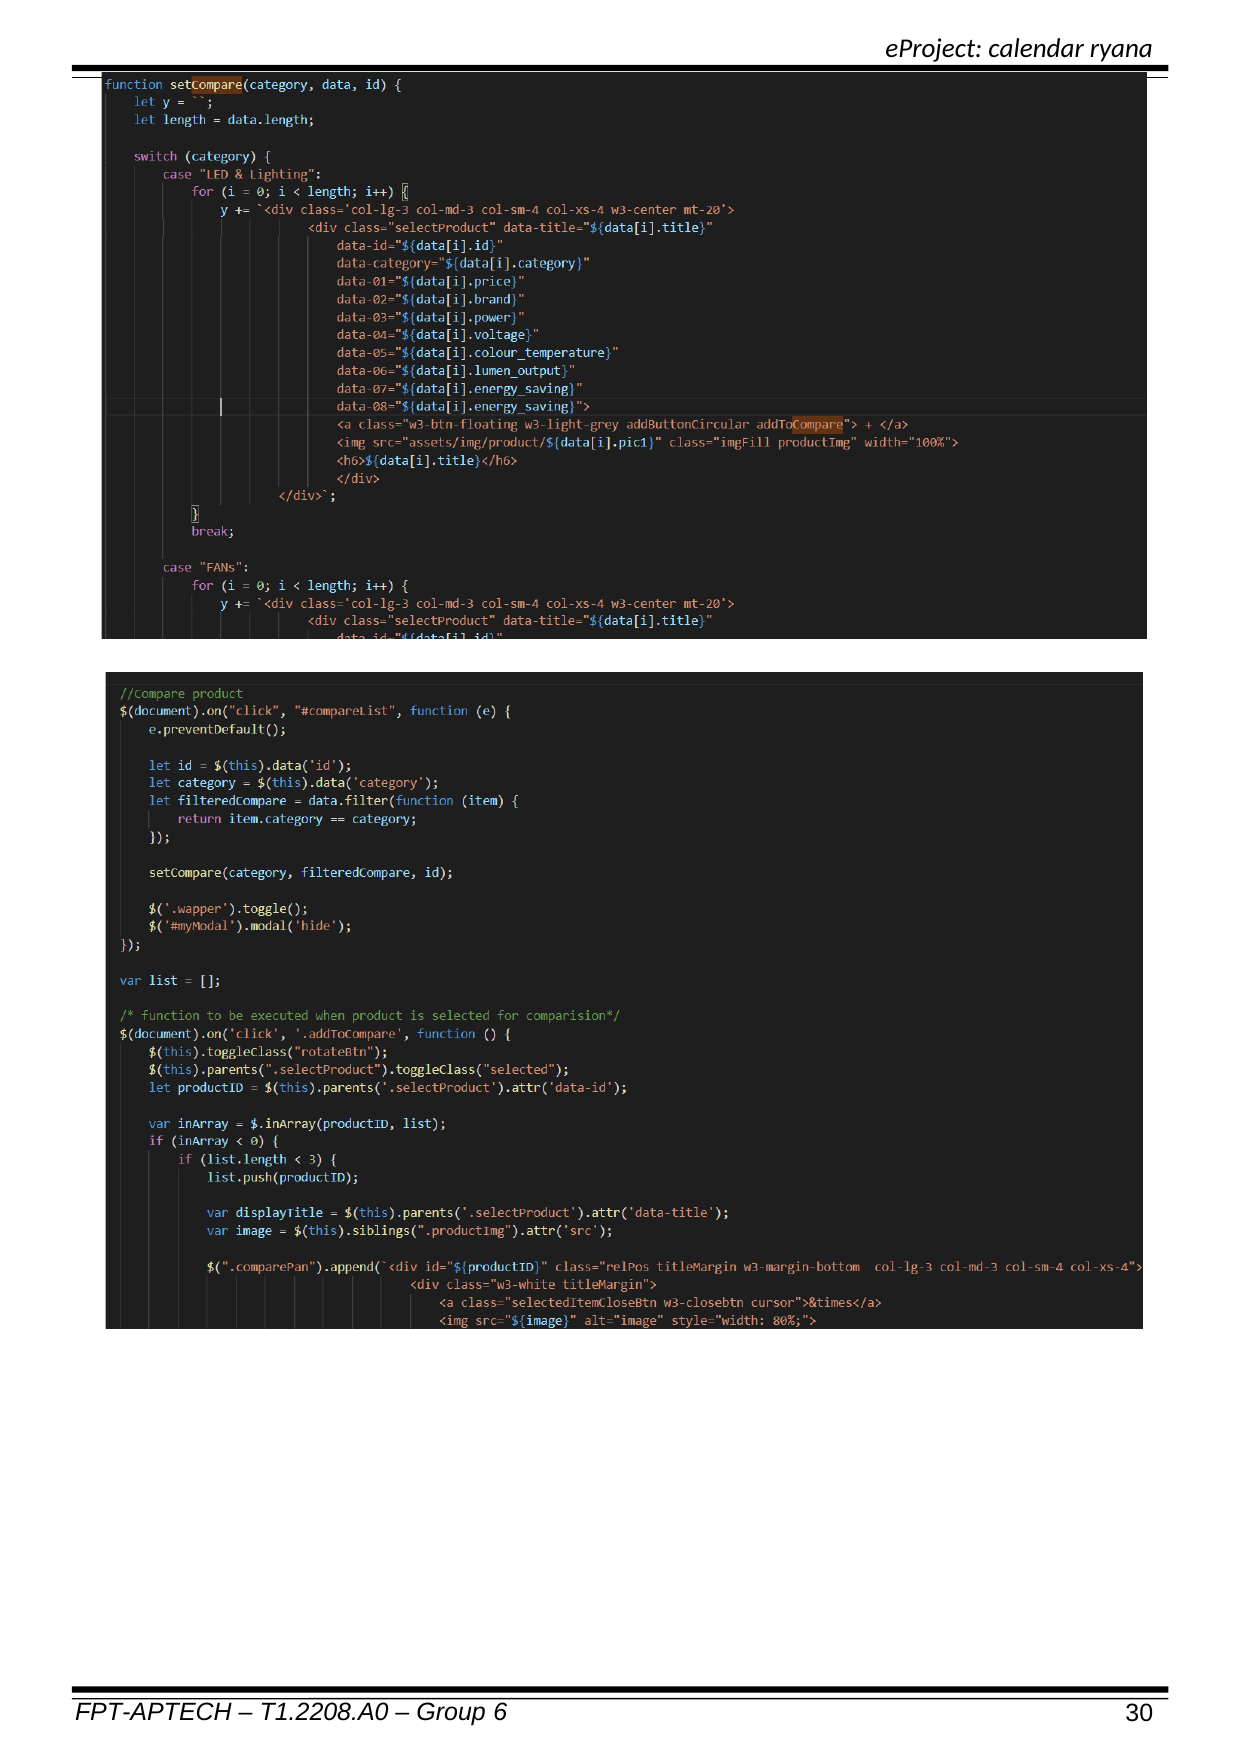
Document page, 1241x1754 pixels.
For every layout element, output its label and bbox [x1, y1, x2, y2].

picture [105, 672, 1143, 1329]
picture [101, 72, 1147, 639]
